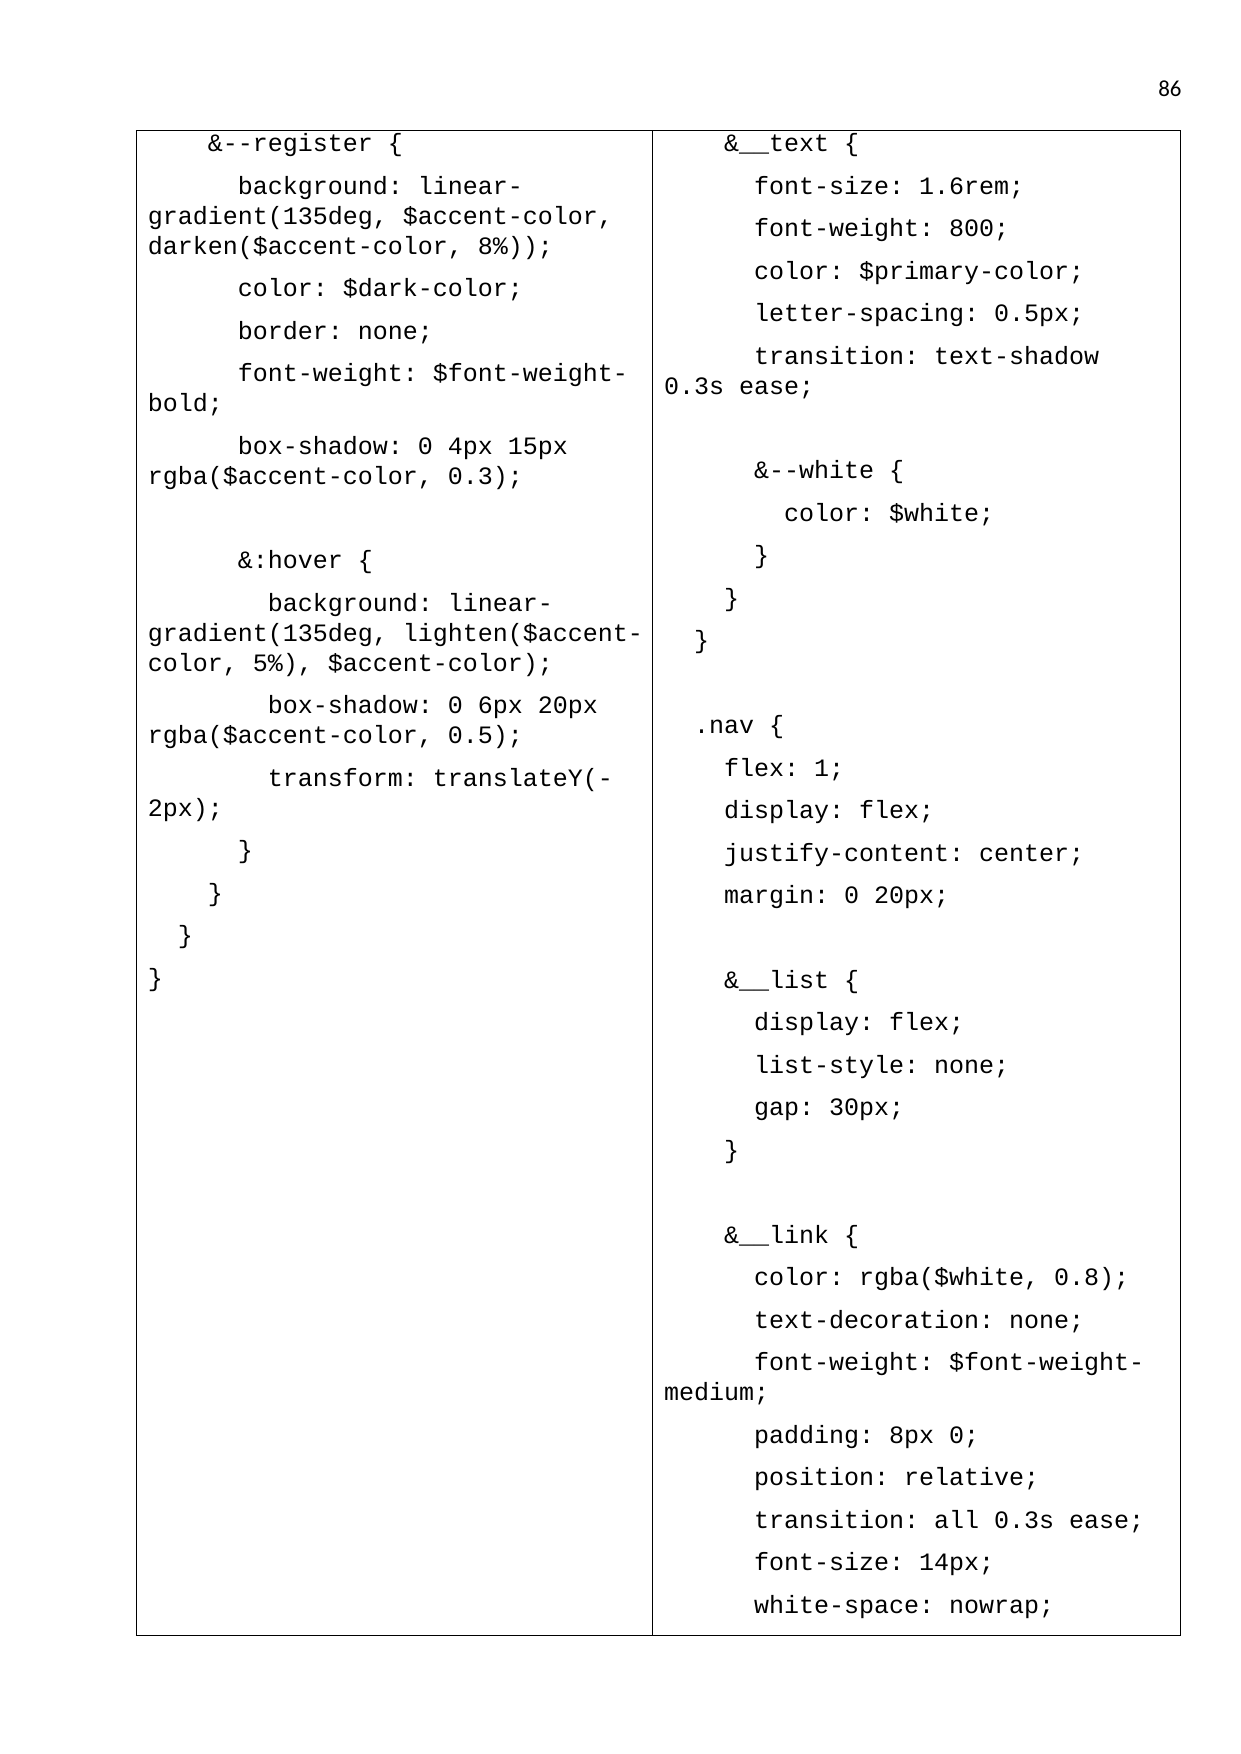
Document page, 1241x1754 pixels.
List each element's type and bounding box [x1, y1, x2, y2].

table_header [137, 131, 652, 1634]
table_header [653, 131, 1180, 1634]
